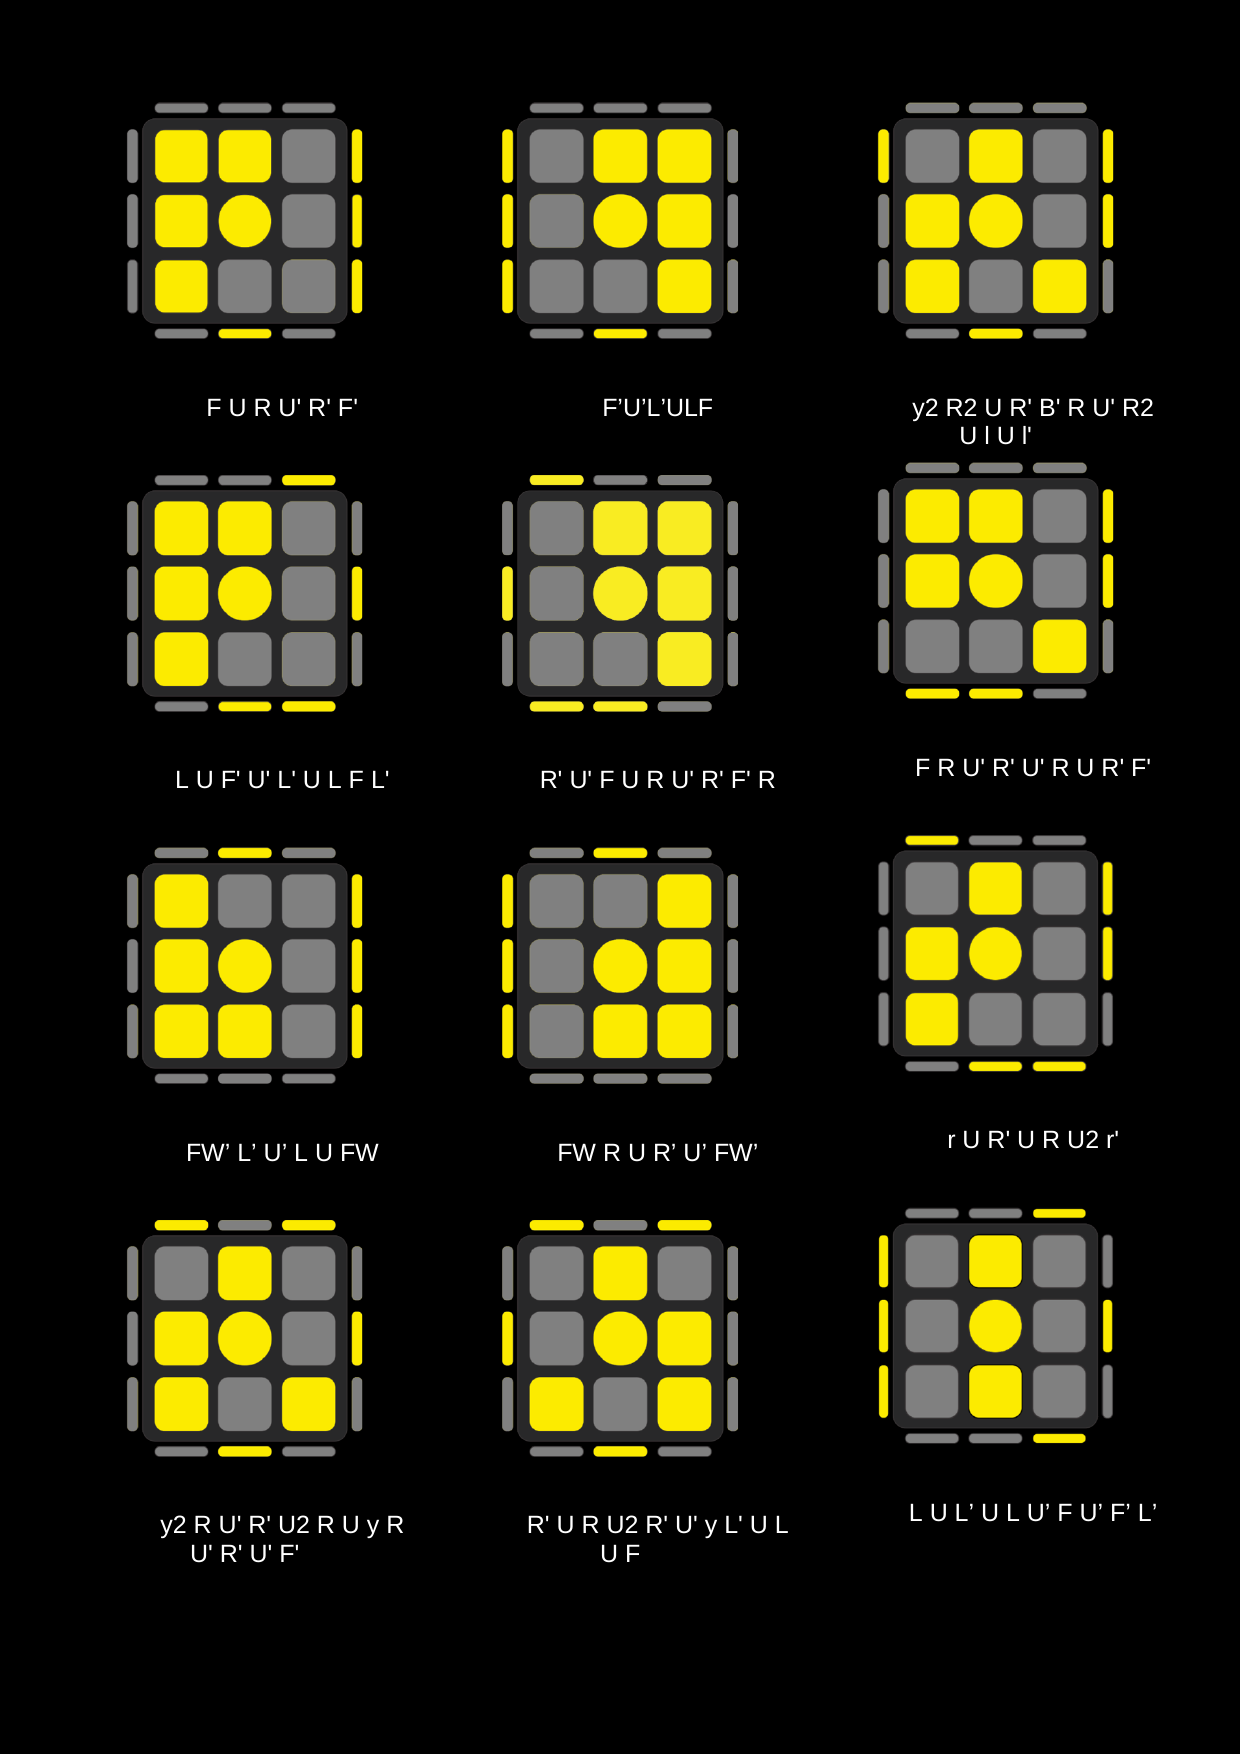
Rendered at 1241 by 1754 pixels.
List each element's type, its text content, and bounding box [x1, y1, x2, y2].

picture [502, 1220, 739, 1457]
picture [126, 1220, 363, 1457]
text R' U' F U R U' R' F' R [450, 765, 790, 794]
picture [877, 835, 1114, 1072]
text F R U' R' U' R U R' F' [826, 752, 1165, 781]
picture [502, 475, 739, 712]
text y2 R U' R' U2 R U y R U' R' U' F' [75, 1510, 414, 1567]
picture [877, 102, 1114, 339]
picture [126, 847, 363, 1084]
picture [502, 102, 739, 339]
picture [877, 462, 1114, 699]
picture [877, 1207, 1114, 1444]
text y2 R2 U R' B' R U' R2 U l U l' [826, 392, 1165, 450]
text F U R U' R' F' [75, 392, 414, 421]
text L U L’ U L U’ F U’ F’ L’ [826, 1497, 1165, 1526]
text F’U’L’ULF [450, 392, 790, 421]
picture [126, 102, 363, 339]
text r U R' U R U2 r' [826, 1125, 1165, 1154]
picture [502, 847, 739, 1084]
text R' U R U2 R' U' y L' U L U F [450, 1510, 790, 1567]
picture [126, 475, 363, 712]
text L U F' U' L' U L F L' [75, 765, 414, 794]
text FW R U R’ U’ FW’ [450, 1137, 790, 1166]
text FW’ L’ U’ L U FW [75, 1137, 414, 1166]
